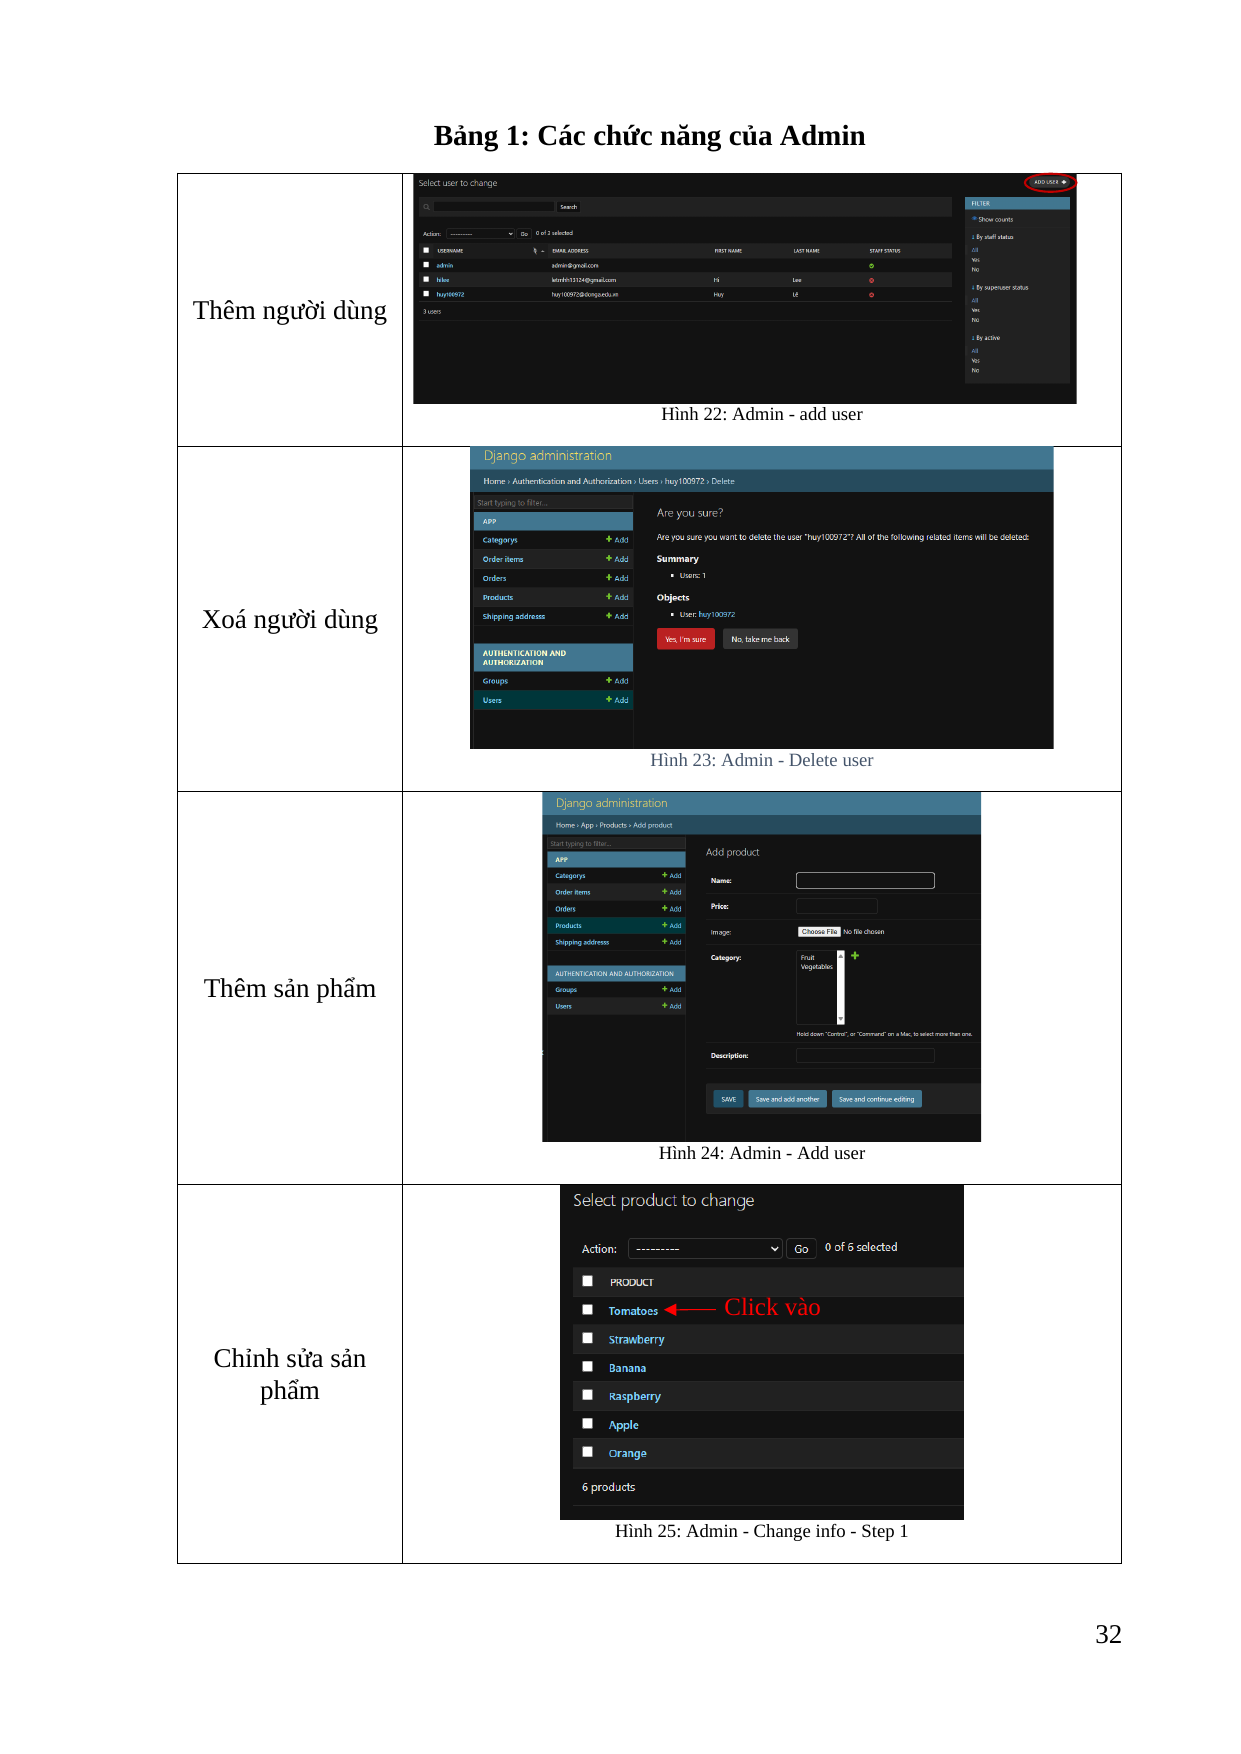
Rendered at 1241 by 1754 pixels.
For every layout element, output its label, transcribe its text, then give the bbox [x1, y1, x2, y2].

picture [542, 792, 982, 1142]
picture [413, 173, 1077, 404]
picture [560, 1185, 964, 1520]
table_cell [403, 1185, 1121, 1562]
picture [1065, 173, 1077, 179]
text Bảng 1: Các chức năng của Admin [177, 118, 1122, 152]
table_cell Xoá người dùng [178, 447, 402, 791]
table_cell Thêm sản phẩm [178, 792, 402, 1184]
picture [470, 446, 1054, 749]
picture [1027, 175, 1075, 190]
table_cell Chỉnh sửa sản phẩm [178, 1185, 402, 1562]
table_header Thêm người dùng [178, 174, 402, 446]
